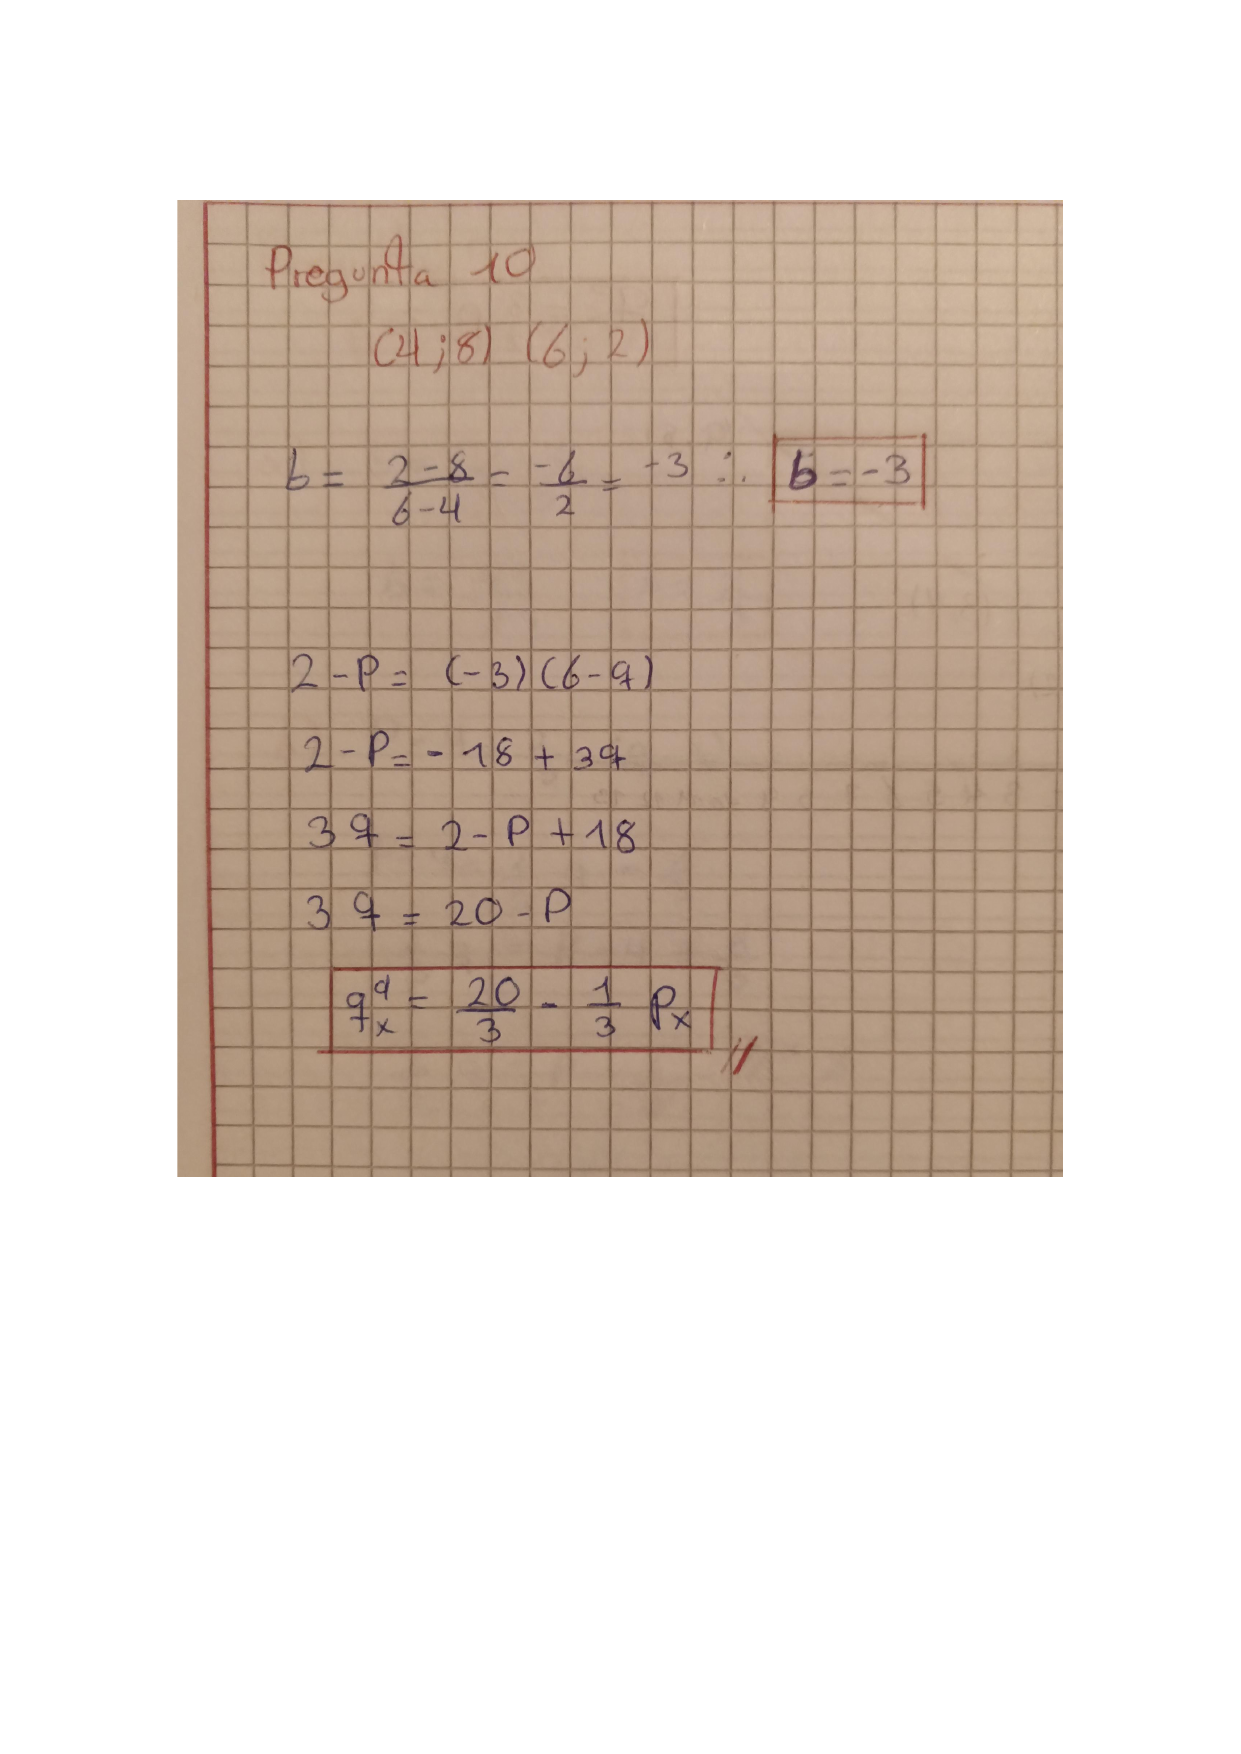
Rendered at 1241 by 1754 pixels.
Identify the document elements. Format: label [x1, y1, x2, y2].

picture [177, 200, 1063, 1177]
